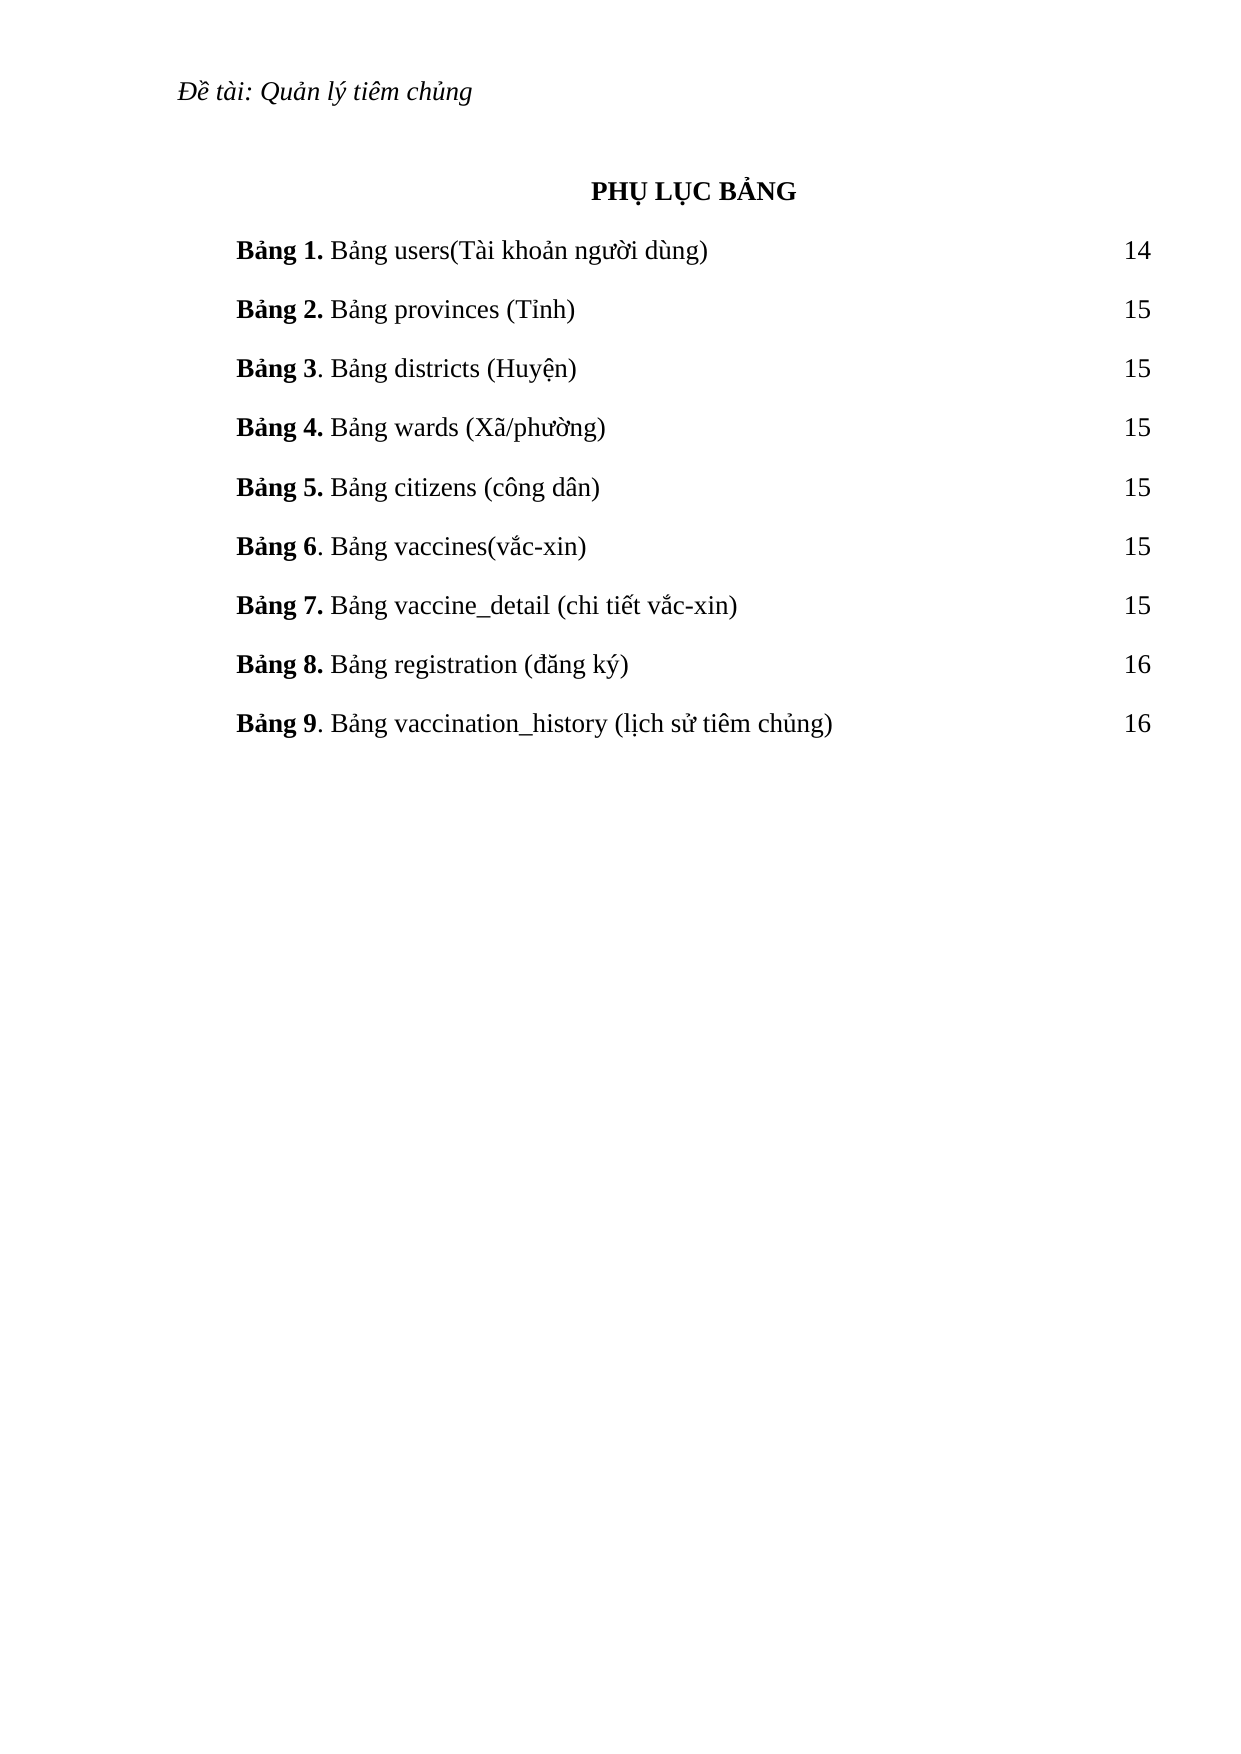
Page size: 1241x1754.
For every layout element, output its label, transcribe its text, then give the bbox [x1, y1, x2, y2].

text Bảng 6. Bảng vaccines(vắc-xin) 15 [177, 530, 1152, 561]
text Bảng 7. Bảng vaccine_detail (chi tiết vắc-xin) 15 [177, 589, 1152, 620]
text Bảng 2. Bảng provinces (Tỉnh) 15 [177, 293, 1152, 324]
text Bảng 4. Bảng wards (Xã/phường) 15 [177, 411, 1152, 443]
text Bảng 1. Bảng users(Tài khoản người dùng) 14 [177, 234, 1152, 265]
text PHỤ LỤC BẢNG [177, 175, 1152, 206]
text Bảng 9. Bảng vaccination_history (lịch sử tiêm chủng) 16 [177, 707, 1152, 738]
text Bảng 3. Bảng districts (Huyện) 15 [177, 352, 1152, 383]
text Bảng 5. Bảng citizens (công dân) 15 [177, 471, 1152, 502]
text Bảng 8. Bảng registration (đăng ký) 16 [177, 648, 1152, 679]
